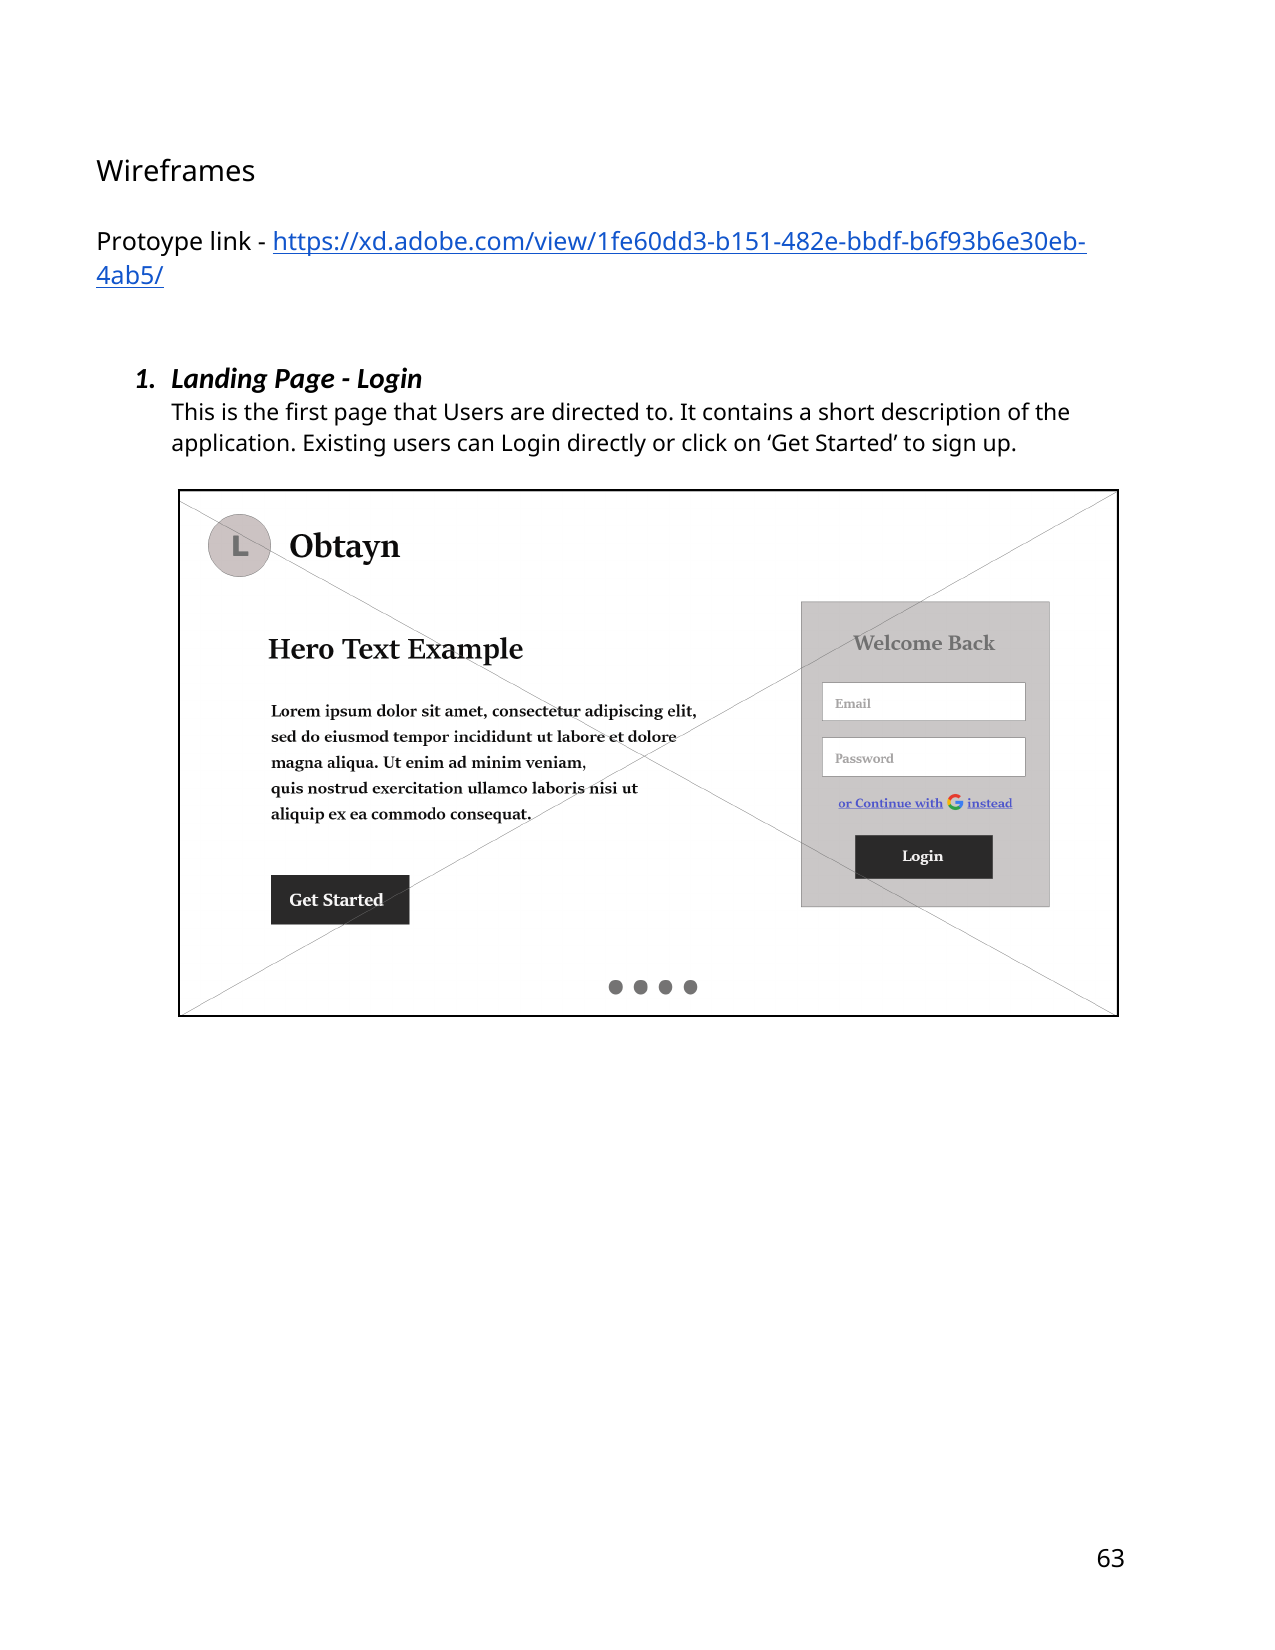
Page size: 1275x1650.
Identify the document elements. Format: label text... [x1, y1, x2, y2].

subtitle Landing Page - Login [134, 360, 1125, 396]
subtitle Wireframes [96, 150, 1125, 190]
picture [180, 491, 1117, 1015]
text This is the first page that Users are directed to. It contains a short description of the application. Existing users can Login directly or click on ‘Get Started’ to sign up. [171, 396, 1125, 458]
text Protoype link - https://xd.adobe.com/view/1fe60dd3-b151-482e-bbdf-b6f93b6e30eb-4ab5/ [96, 224, 1125, 292]
